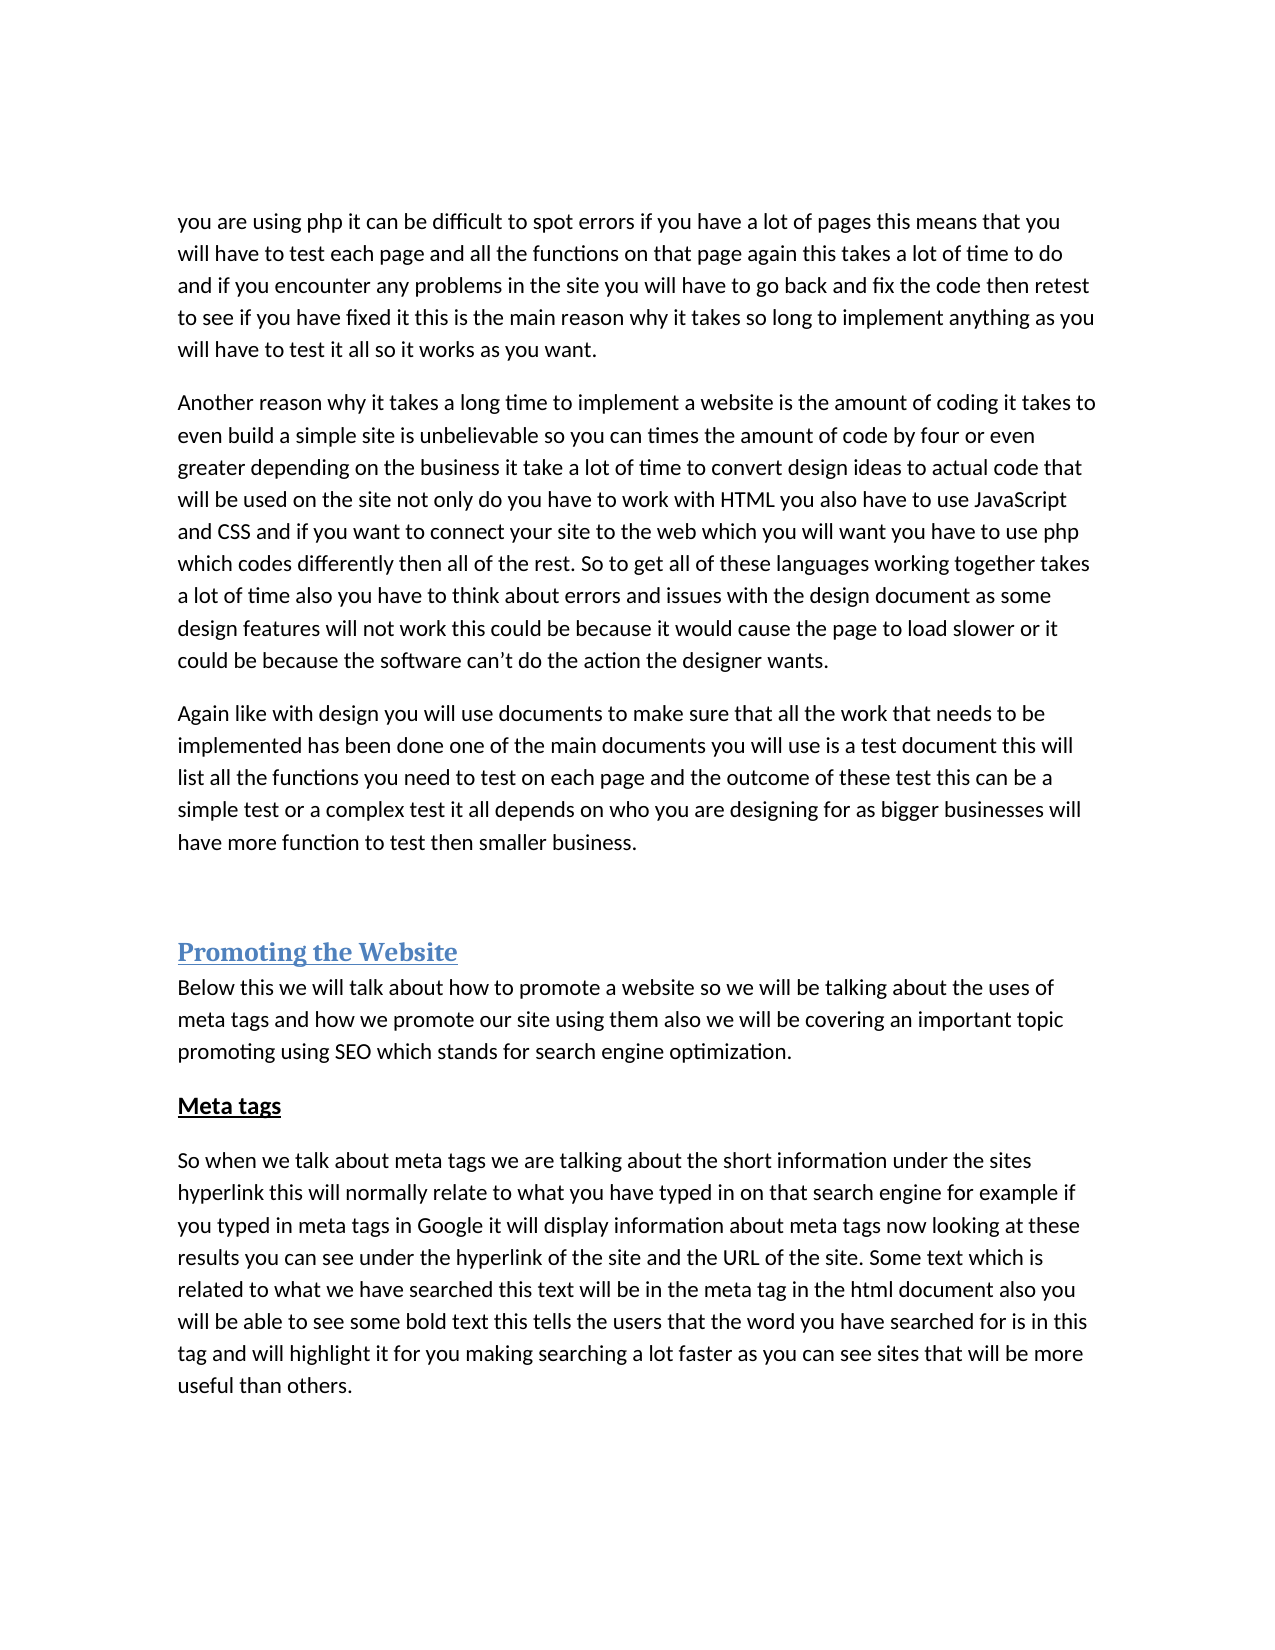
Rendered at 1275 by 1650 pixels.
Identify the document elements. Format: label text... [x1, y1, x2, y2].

text Meta tags [177, 1091, 1098, 1121]
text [177, 207, 1098, 363]
text Below this we will talk about how to promote a website so we will be talking about the uses of meta tags and how we promote our site using them also we will be covering an important topic promoting using SEO which stands for search engine optimization. [177, 973, 1098, 1066]
text Again like with design you will use documents to make sure that all the work that needs to be implemented has been done one of the main documents you will use is a test document this will list all the functions you need to test on each page and the outcome of these test this can be a simple test or a complex test it all depends on who you are designing for as bigger businesses will have more function to test then smaller business. [177, 699, 1098, 856]
text Another reason why it takes a long time to implement a website is the amount of coding it takes to even build a simple site is unbelievable so you can times the amount of code by four or even greater depending on the business it take a lot of time to convert design ideas to actual code that will be used on the site not only do you have to work with HTML you also have to use JavaScript and CSS and if you want to connect your site to the web which you will want you have to use php which codes differently then all of the rest. So to get all of these languages working together takes a lot of time also you have to think about errors and issues with the design document as some design features will not work this could be because it would cause the page to load slower or it could be because the software can’t do the action the designer wants. [177, 388, 1098, 674]
text So when we talk about meta tags we are talking about the short information under the sites hyperlink this will normally relate to what you have typed in on that search engine for example if you typed in meta tags in Google it will display information about meta tags now looking at these results you can see under the hyperlink of the site and the URL of the site. Some text which is related to what we have searched this text will be in the meta tag in the html document also you will be able to see some bold text this tells the users that the word you have searched for is in this tag and will highlight it for you making searching a lot faster as you can see sites that will be more useful than others. [177, 1146, 1098, 1400]
subtitle Promoting the Website [177, 937, 1098, 968]
